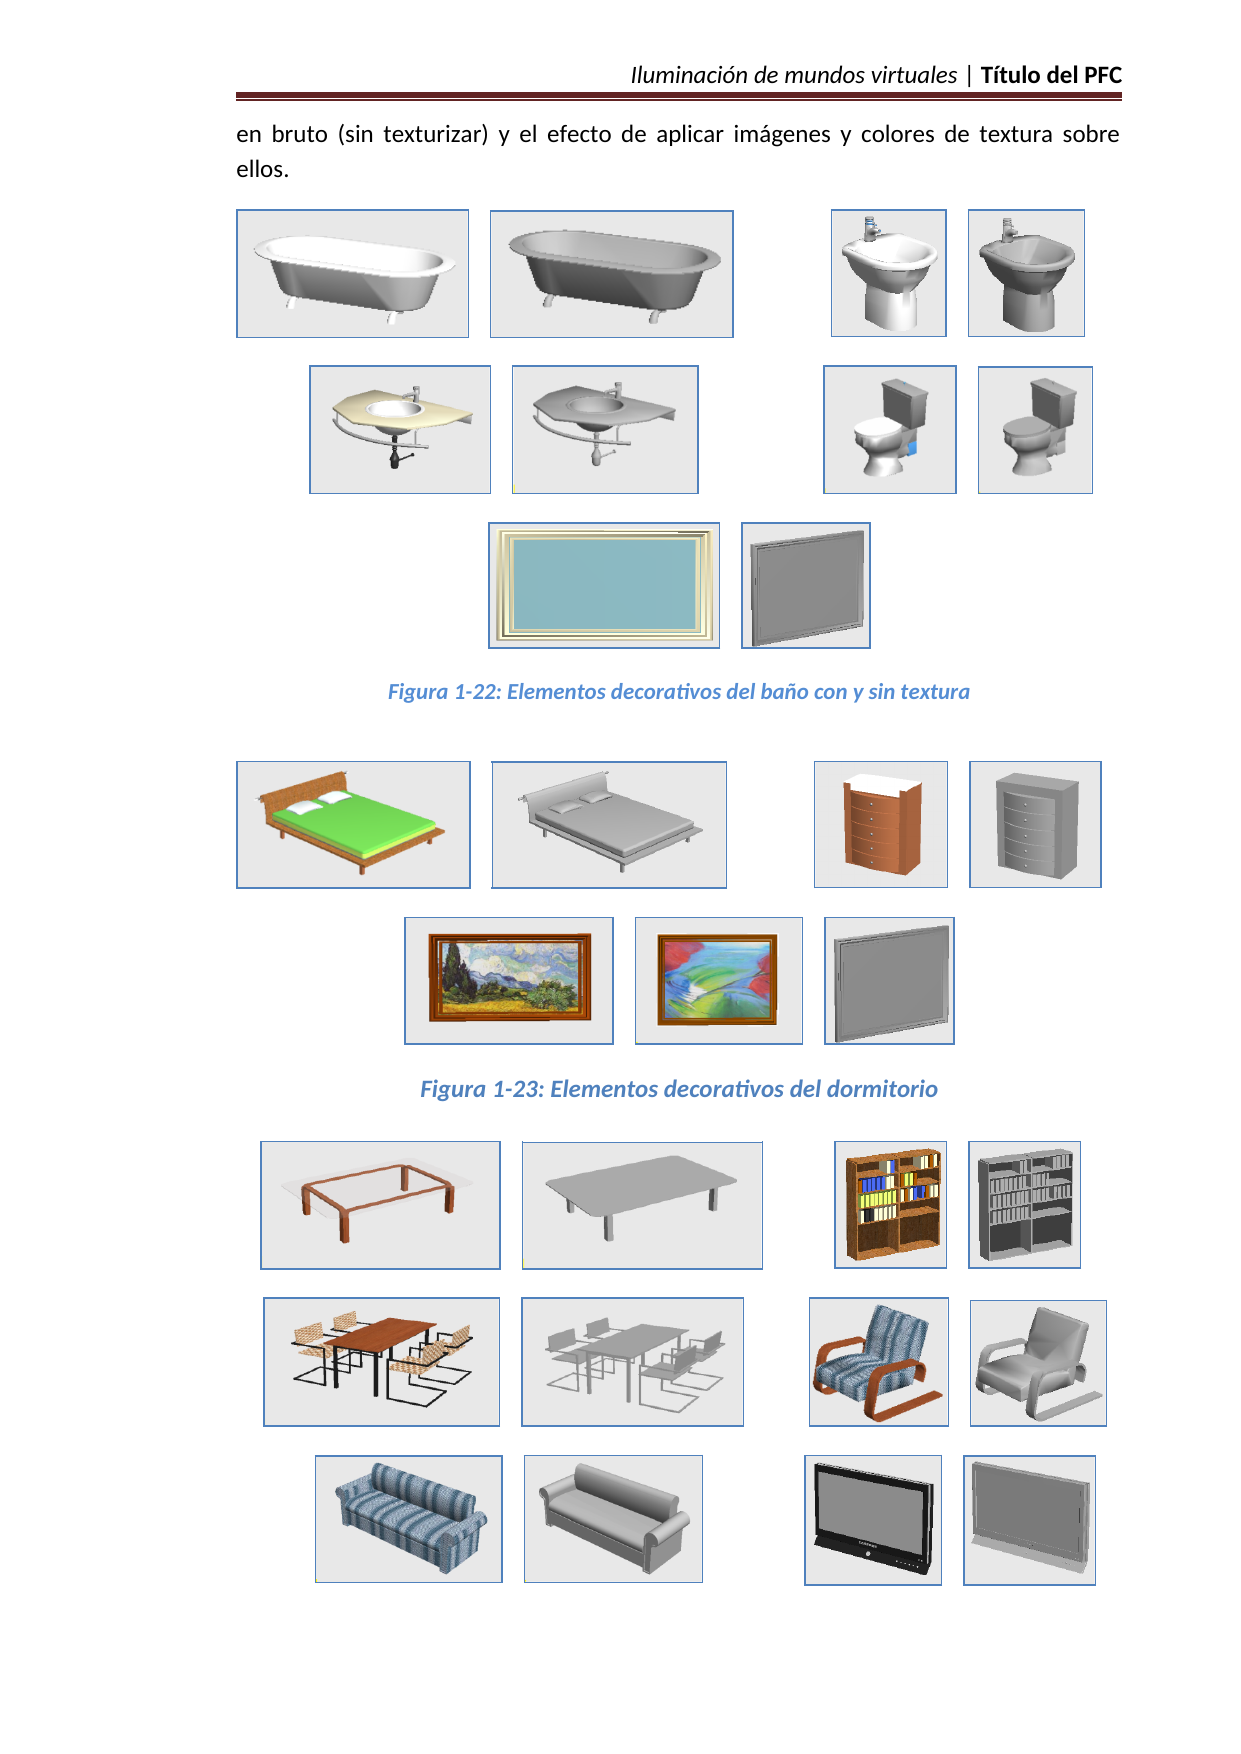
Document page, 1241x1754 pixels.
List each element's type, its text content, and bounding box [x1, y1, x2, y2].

table_header [783, 209, 1133, 365]
table_cell [225, 365, 782, 522]
picture [311, 367, 490, 493]
picture [825, 367, 955, 493]
picture [238, 211, 468, 337]
table_cell [782, 1297, 1133, 1454]
table_cell [225, 1455, 782, 1614]
table_cell [782, 1141, 1133, 1297]
table_header [782, 761, 1133, 917]
picture [743, 524, 869, 647]
table_cell [783, 365, 1133, 522]
picture [523, 1299, 743, 1425]
picture [810, 1299, 948, 1425]
picture [523, 1143, 762, 1268]
table_cell [225, 522, 1133, 677]
picture [969, 211, 1084, 336]
picture [636, 918, 802, 1043]
table_header [225, 761, 782, 917]
picture [826, 918, 953, 1043]
picture [965, 1457, 1095, 1584]
picture [836, 1142, 946, 1267]
picture [262, 1142, 499, 1268]
picture [525, 1456, 702, 1582]
table_cell [782, 1455, 1133, 1614]
picture [513, 367, 697, 493]
table_cell [225, 1141, 782, 1297]
picture [316, 1457, 501, 1582]
picture [491, 212, 732, 337]
picture [971, 1301, 1106, 1425]
picture [493, 763, 726, 887]
picture [406, 918, 612, 1043]
picture [979, 368, 1092, 493]
table_cell [225, 917, 1133, 1073]
table_cell Figura 1-22: Elementos decorativos del baño con y sin textura [225, 677, 1133, 705]
picture [815, 762, 947, 887]
picture [832, 211, 945, 336]
picture [238, 762, 469, 887]
picture [490, 524, 719, 647]
picture [971, 762, 1100, 887]
table_header [225, 209, 782, 365]
picture [806, 1456, 941, 1584]
table_cell [225, 1297, 782, 1454]
picture [265, 1299, 499, 1425]
picture [970, 1142, 1080, 1267]
